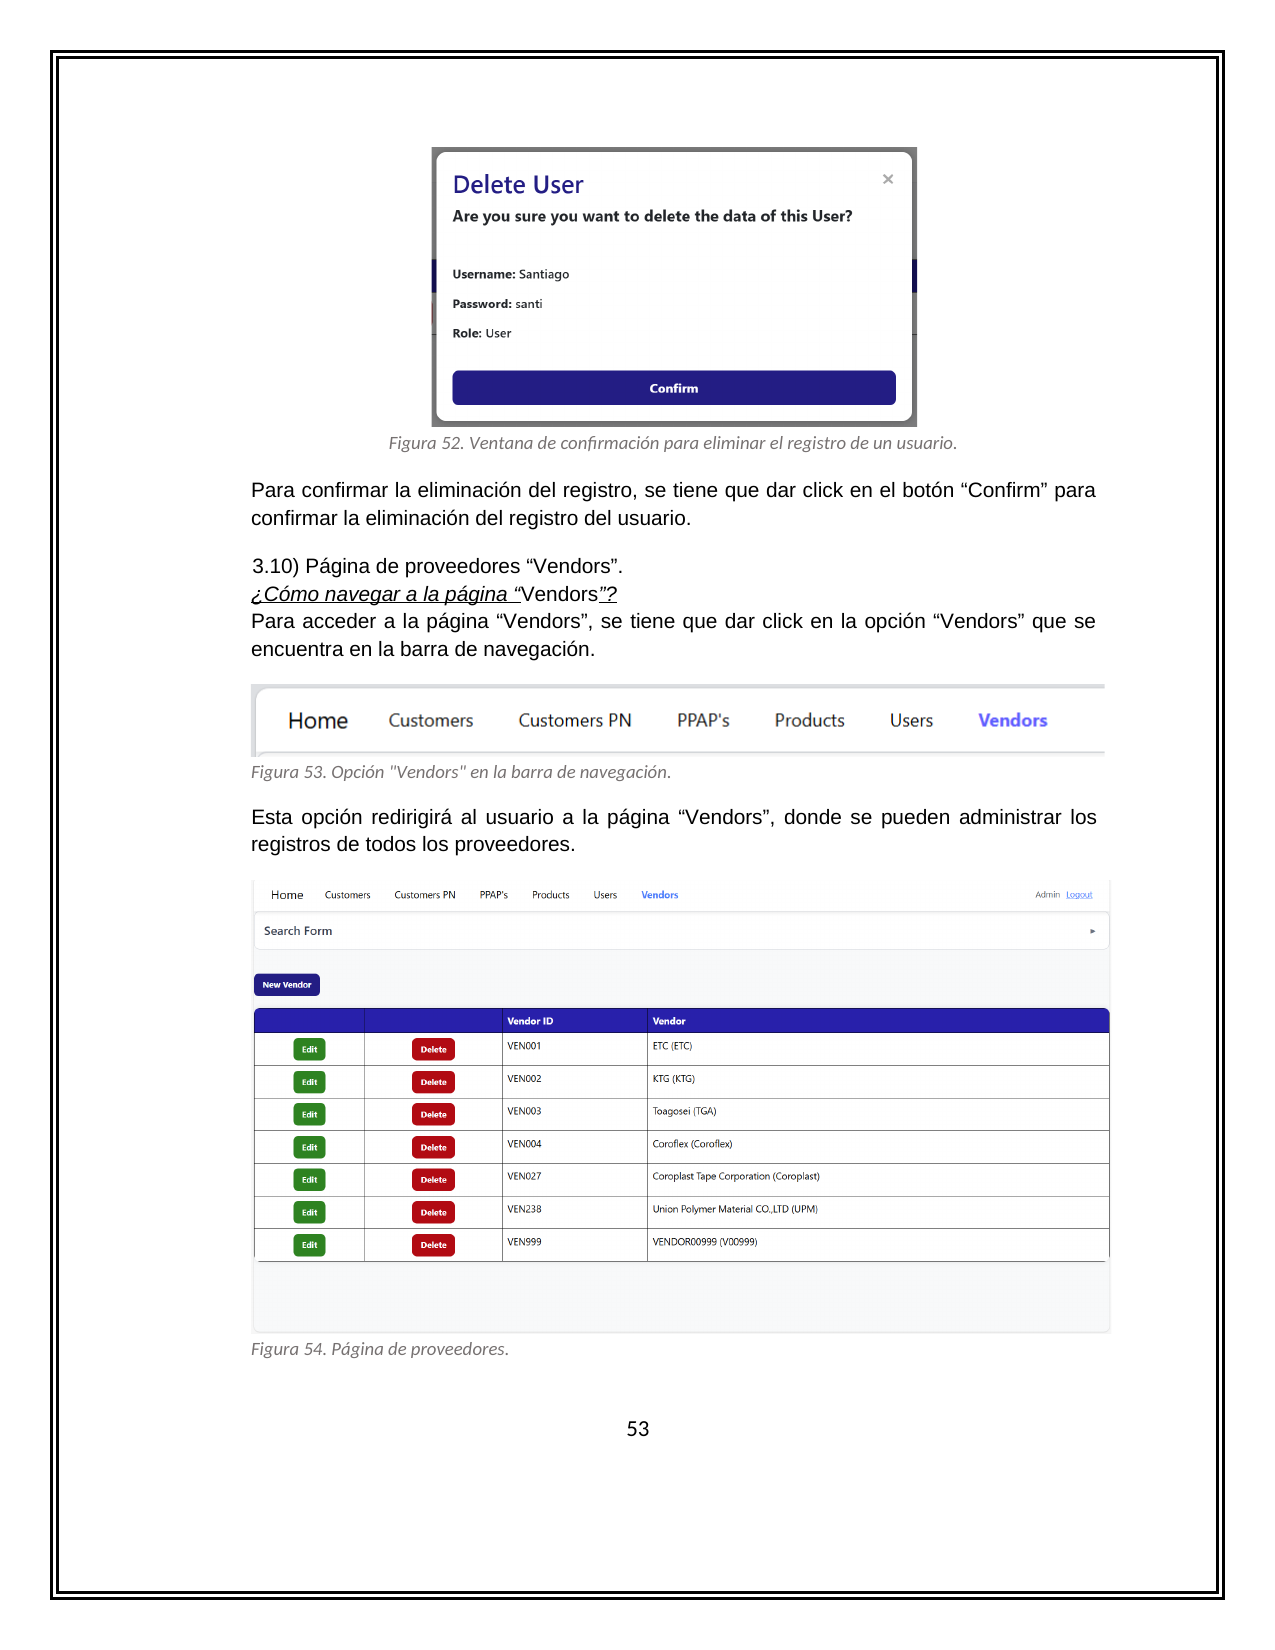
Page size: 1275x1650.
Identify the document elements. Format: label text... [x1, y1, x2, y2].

list 3.10) Página de proveedores “Vendors”. [252, 554, 1098, 578]
text ¿Cómo navegar a la página “Vendors”? [251, 581, 1098, 605]
text Para confirmar la eliminación del registro, se tiene que dar click en el botón “Confirm” para confirmar la eliminación del registro del usuario. [251, 478, 1098, 529]
text Para acceder a la página “Vendors”, se tiene que dar click en la opción “Vendors” que se encuentra en la barra de navegación. [251, 609, 1098, 660]
picture [431, 147, 918, 427]
picture [251, 880, 1112, 1334]
picture [250, 684, 1105, 757]
text Esta opción redirigirá al usuario a la página “Vendors”, donde se pueden administrar los registros de todos los proveedores. [251, 804, 1098, 856]
